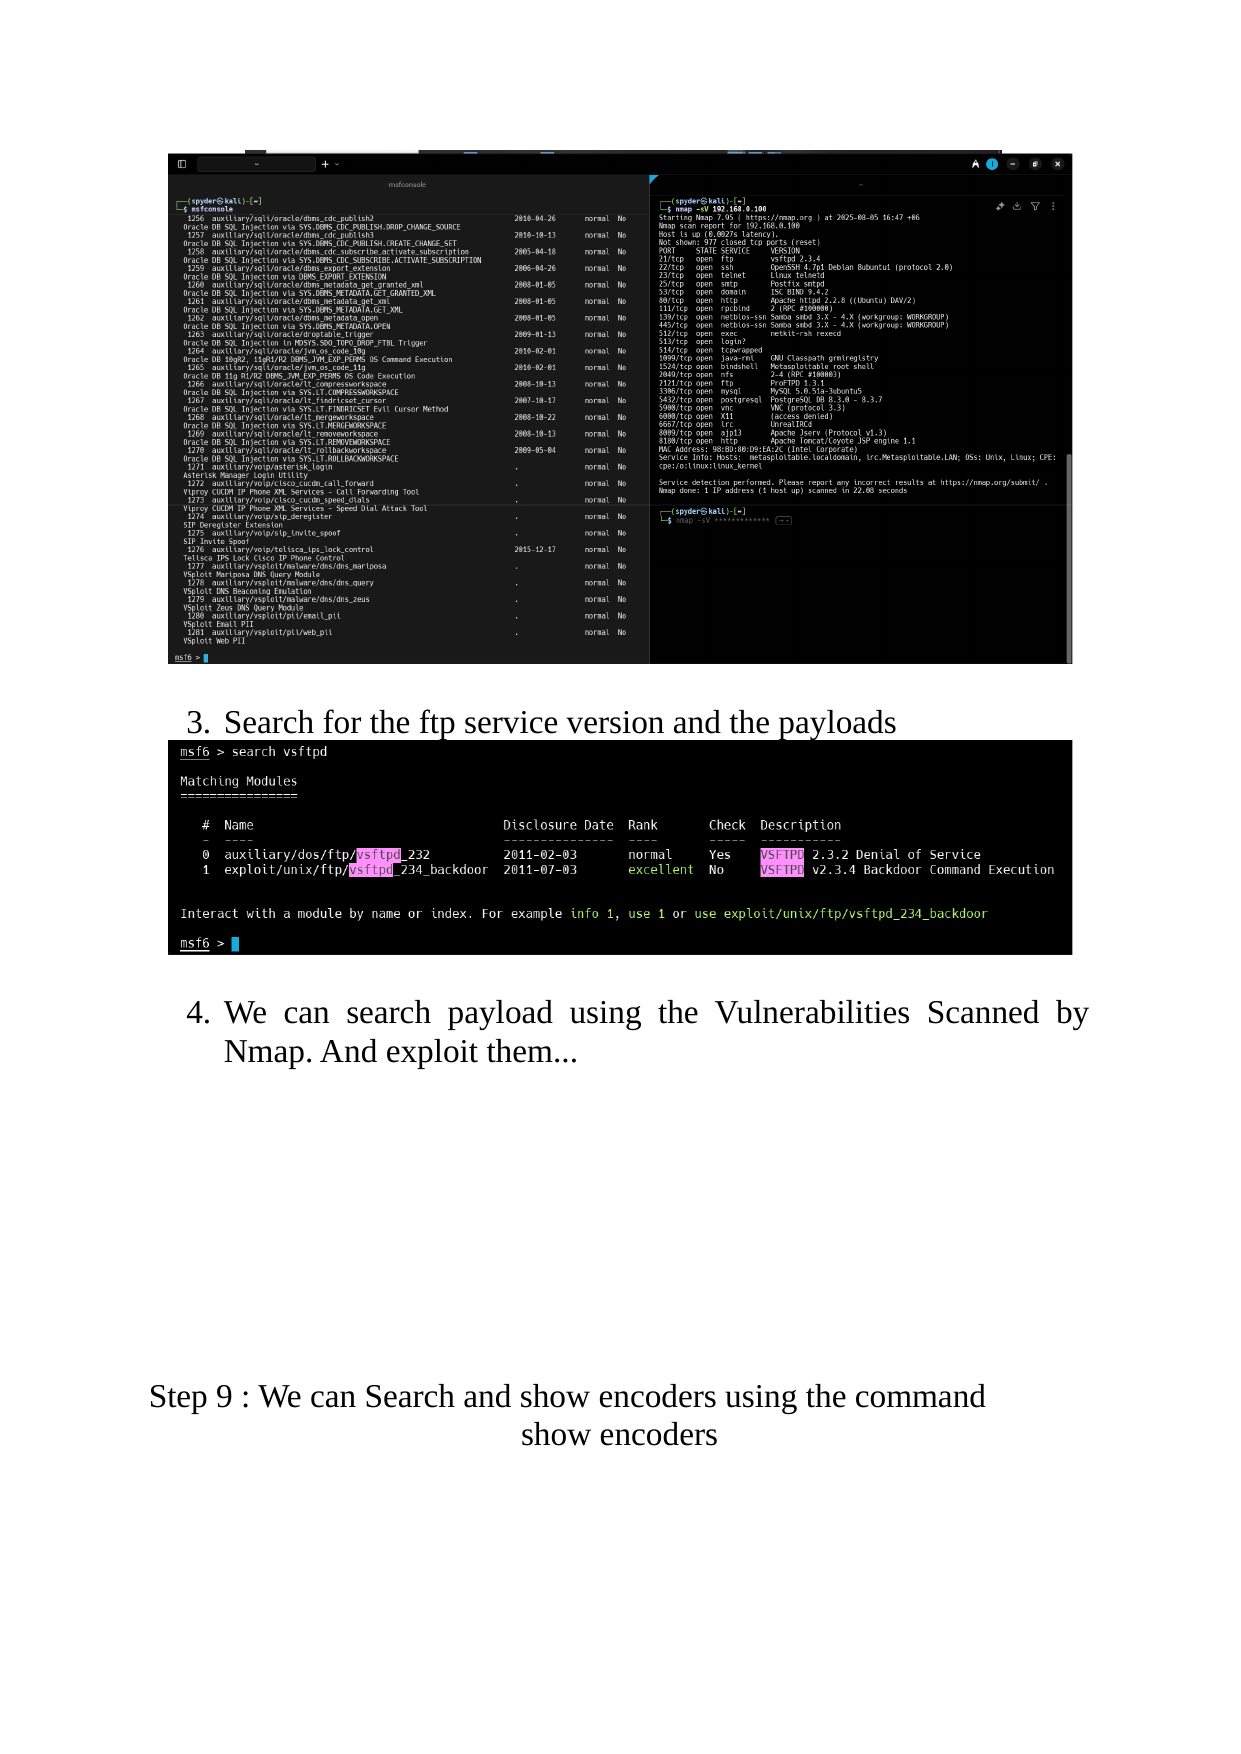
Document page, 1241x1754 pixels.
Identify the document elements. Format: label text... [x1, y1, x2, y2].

picture [168, 740, 1073, 955]
text show encoders [148, 1414, 1090, 1453]
picture [168, 150, 1073, 664]
list Search for the ftp service version and the payloads [186, 702, 1090, 740]
text Step 9 : We can Search and show encoders using the command [148, 1376, 1090, 1414]
list We can search payload using the Vulnerabilities Scanned by Nmap. And exploit them... [186, 993, 1090, 1069]
